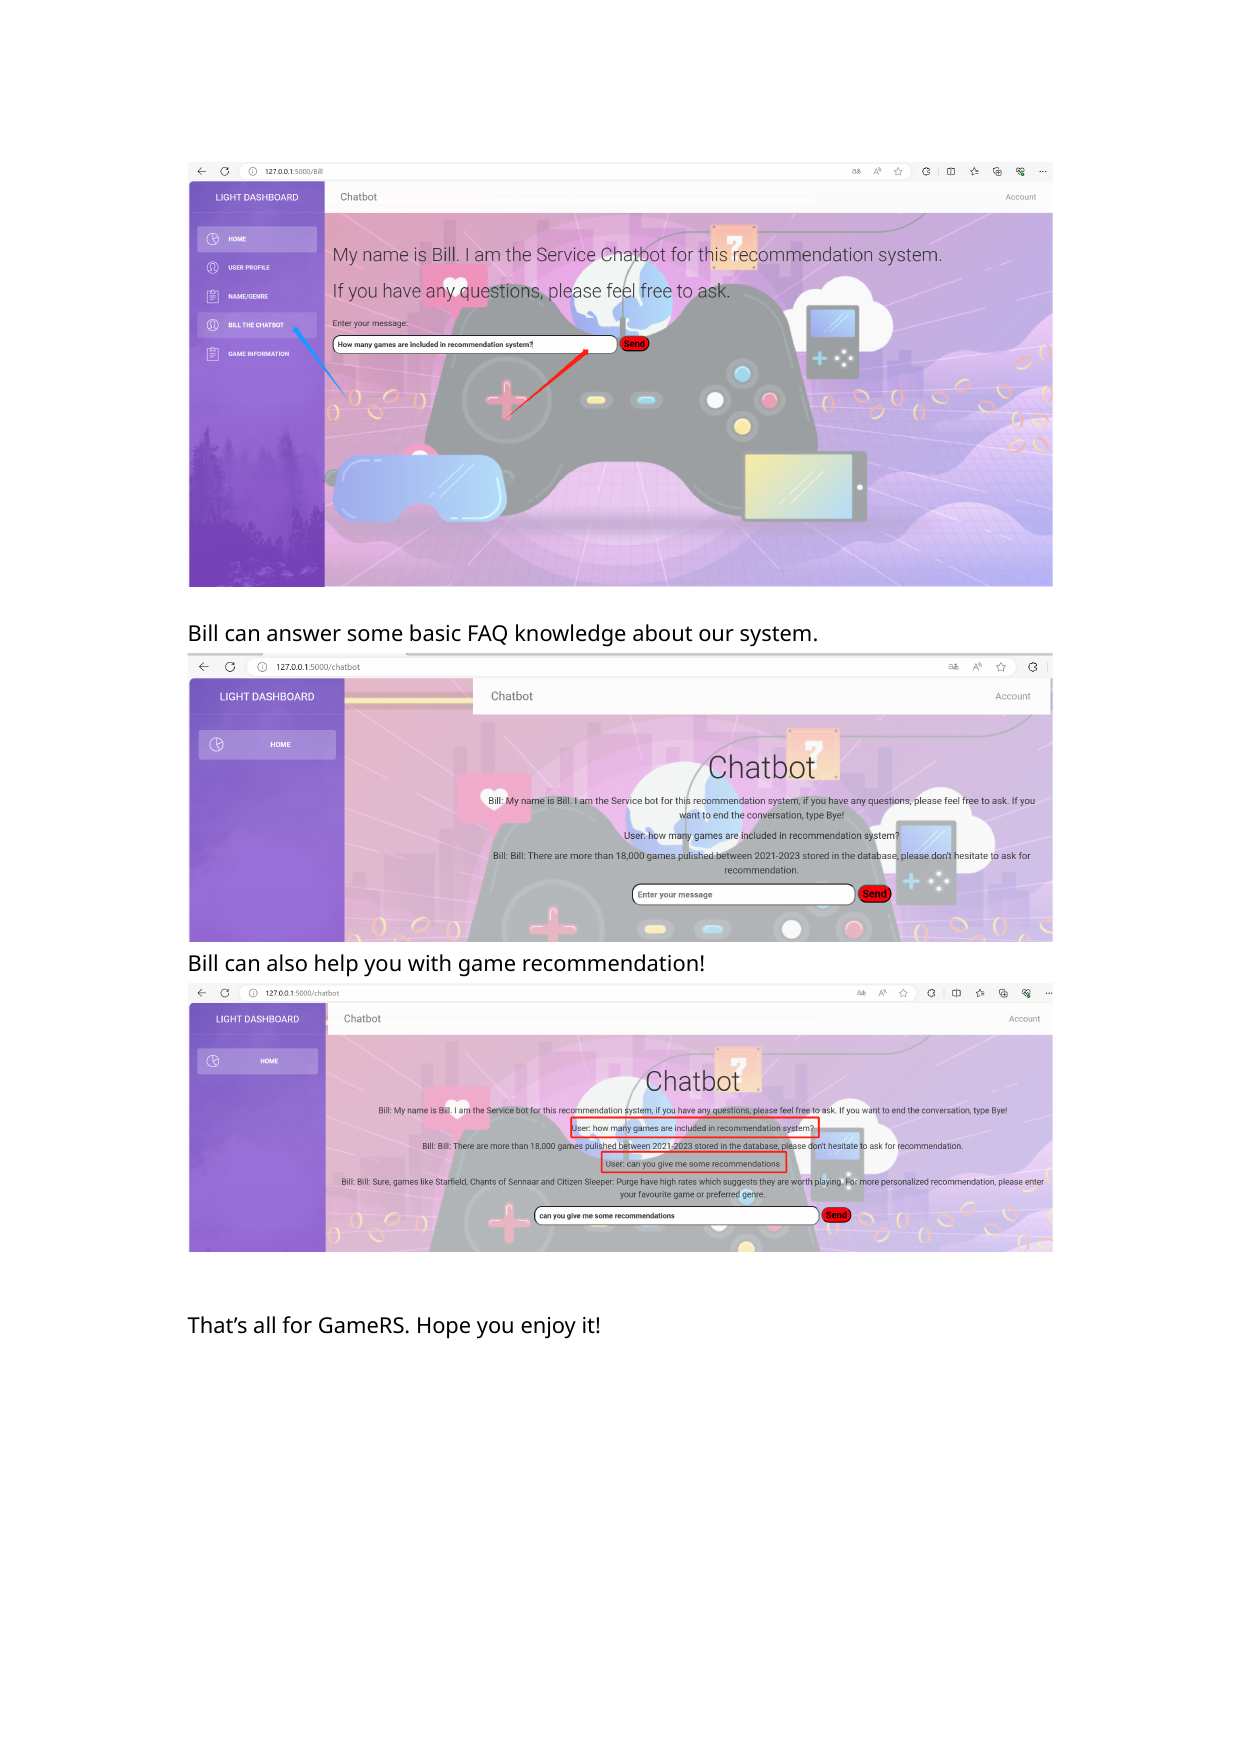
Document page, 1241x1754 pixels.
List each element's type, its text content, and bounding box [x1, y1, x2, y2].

text Bill can answer some basic FAQ knowledge about our system. [187, 617, 1053, 649]
picture [187, 653, 1053, 942]
picture [187, 162, 1053, 587]
text Bill can also help you with game recommendation! [187, 946, 1053, 979]
text That’s all for GameRS. Hope you enjoy it! [187, 1308, 1053, 1341]
picture [187, 983, 1053, 1252]
